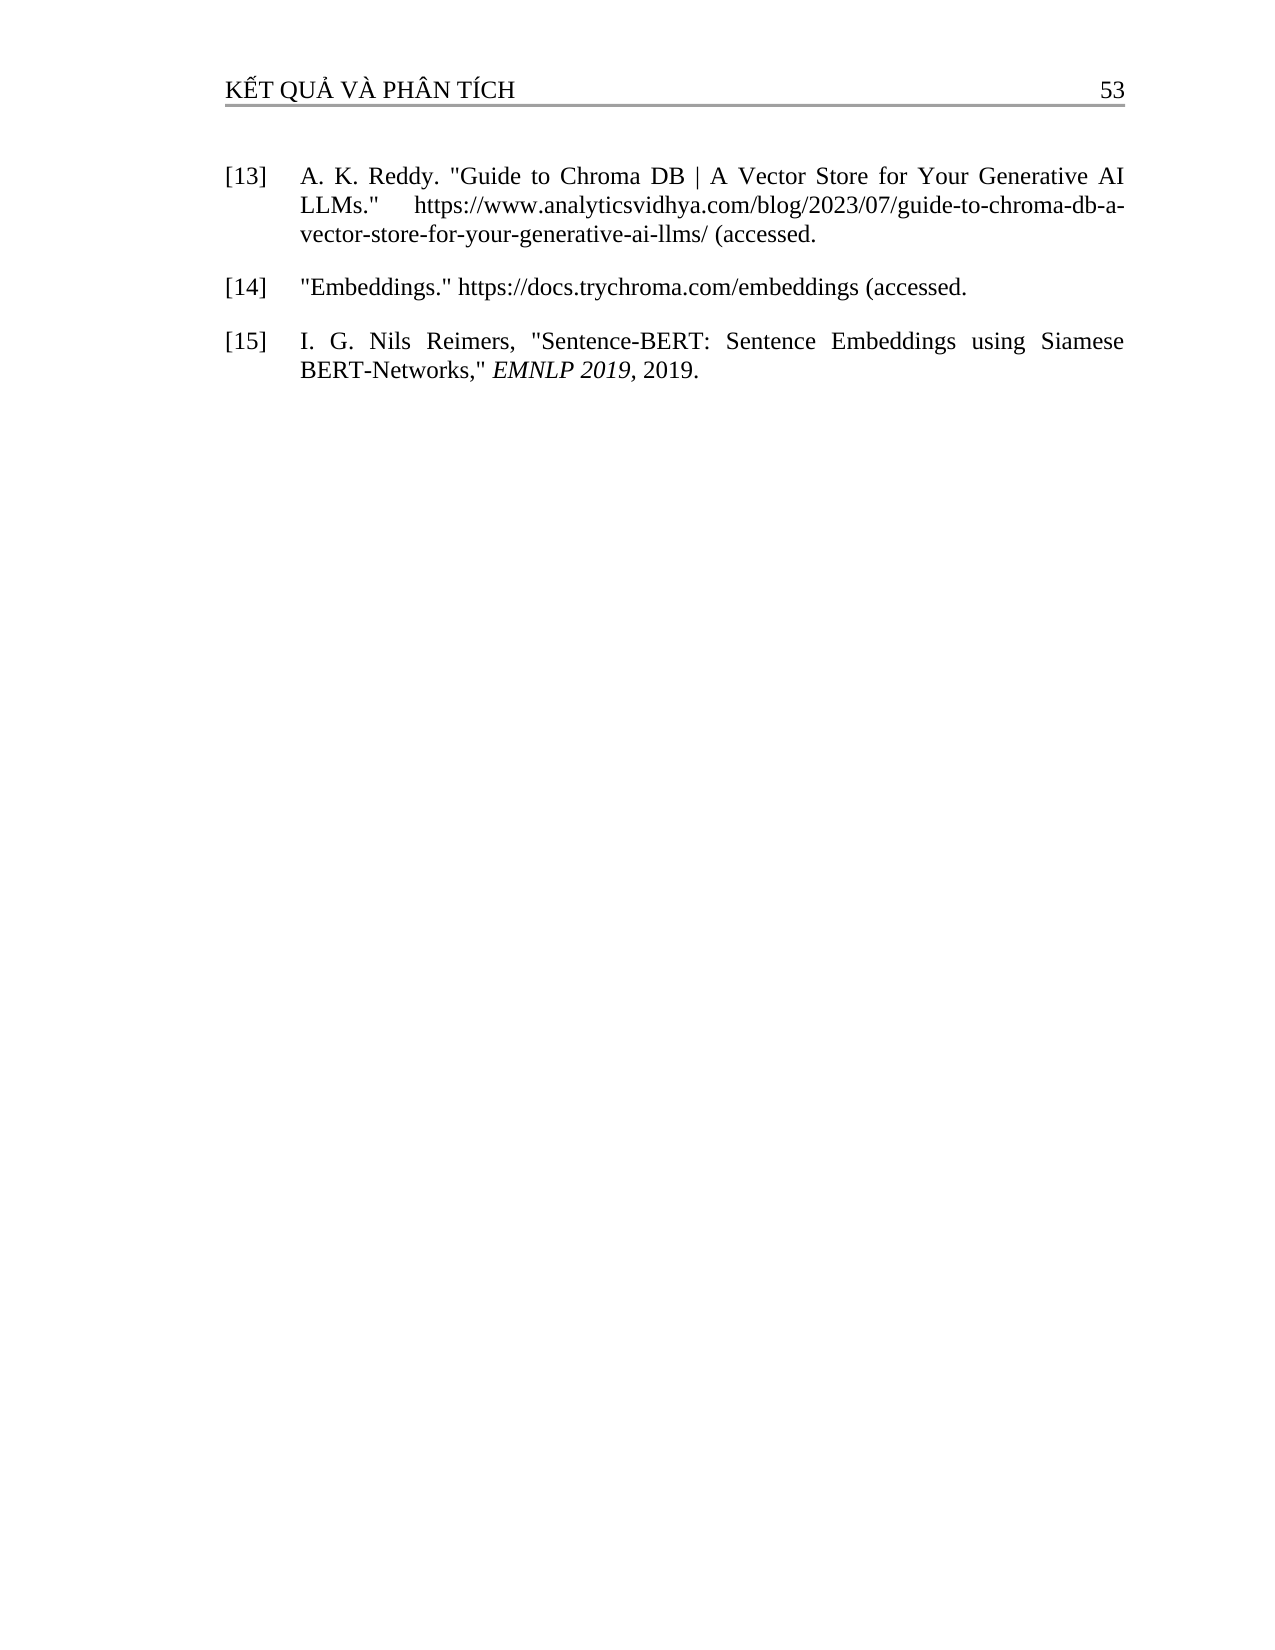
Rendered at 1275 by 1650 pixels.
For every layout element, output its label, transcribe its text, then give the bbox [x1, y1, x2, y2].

text [15] I. G. Nils Reimers, "Sentence-BERT: Sentence Embeddings using Siamese BERT-Networks," EMNLP 2019, 2019. [225, 326, 1125, 384]
text [14] "Embeddings." https://docs.trychroma.com/embeddings (accessed. [225, 272, 1125, 301]
text [13] A. K. Reddy. "Guide to Chroma DB | A Vector Store for Your Generative AI LLMs." https://www.analyticsvidhya.com/blog/2023/07/guide-to-chroma-db-a-vector-store-for-your-generative-ai-llms/ (accessed. [225, 161, 1125, 247]
